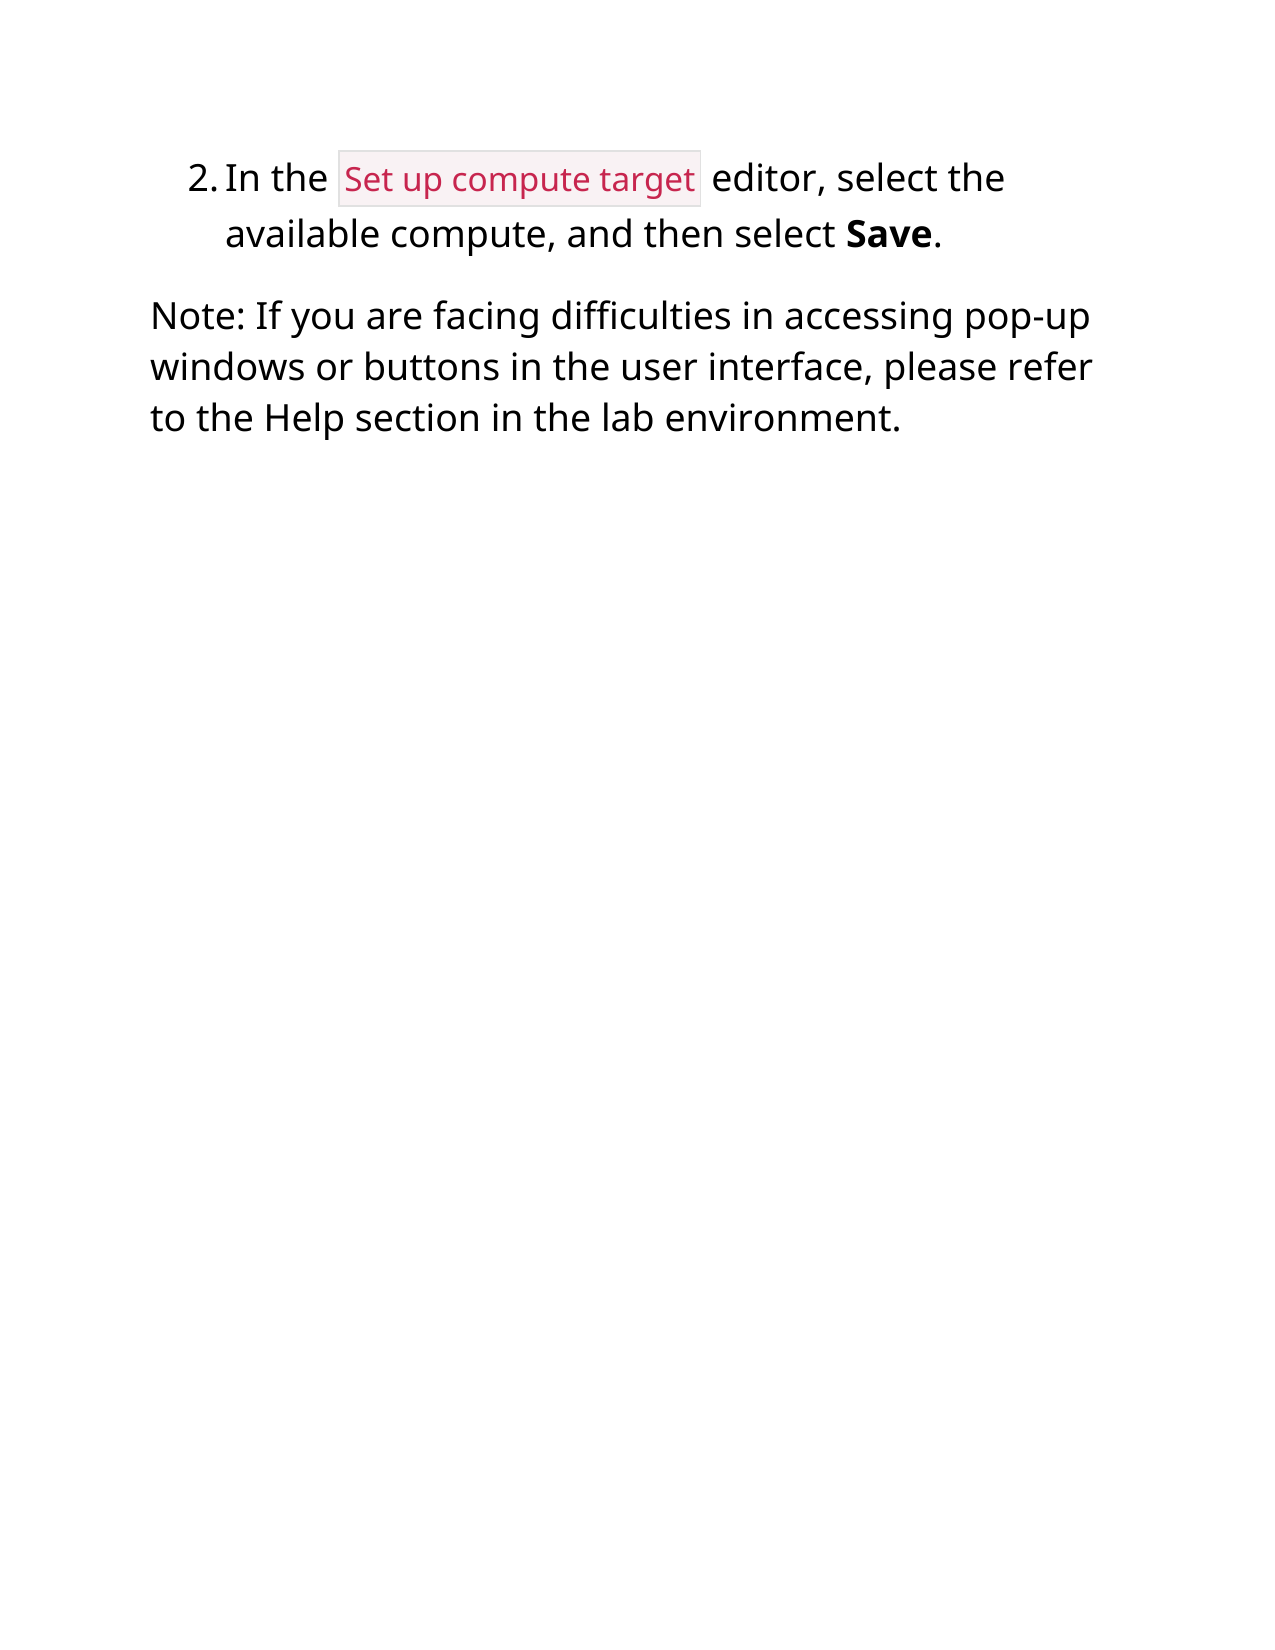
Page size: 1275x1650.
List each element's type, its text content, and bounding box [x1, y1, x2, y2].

text Note: If you are facing difficulties in accessing pop-up windows or buttons in the user interface, please refer to the Help section in the lab environment. [150, 289, 1125, 442]
list In the Set up compute target editor, select the available compute, and then select Save. [187, 150, 1125, 258]
